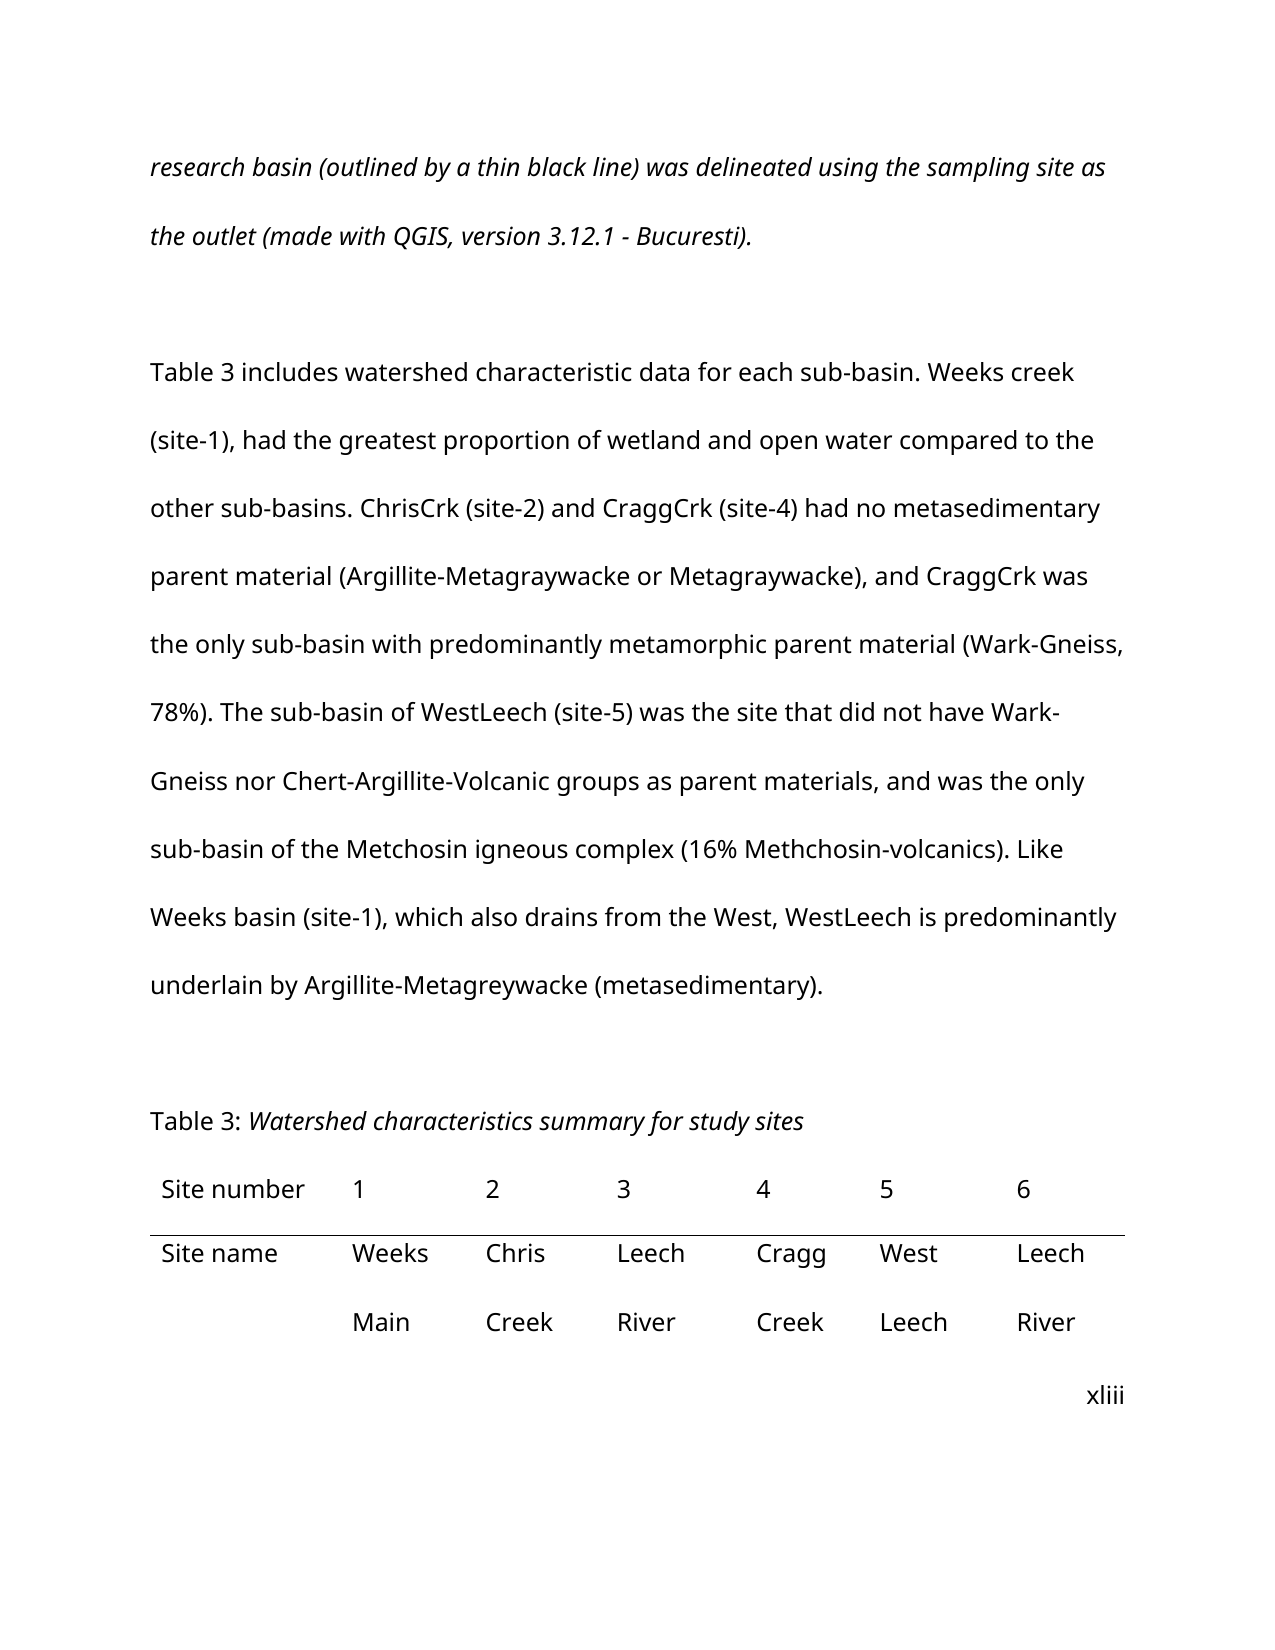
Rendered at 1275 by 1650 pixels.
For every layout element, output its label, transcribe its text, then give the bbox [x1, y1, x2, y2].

table_header Site number [150, 1172, 341, 1234]
table_header 6 [1005, 1172, 1125, 1234]
table_cell Chris Creek [474, 1236, 605, 1367]
text Table 3: Watershed characteristics summary for study sites [150, 1104, 1125, 1138]
table_cell Site name [150, 1236, 341, 1367]
table_cell Leech River Head [605, 1236, 745, 1367]
text Table 3 includes watershed characteristic data for each sub-basin. Weeks creek (site-1), had the greatest proportion of wetland and open water compared to the other sub-basins. ChrisCrk (site-2) and CraggCrk (site-4) had no metasedimentary parent material (Argillite-Metagraywacke or Metagraywacke), and CraggCrk was the only sub-basin with predominantly metamorphic parent material (Wark-Gneiss, 78%). The sub-basin of WestLeech (site-5) was the site that did not have Wark-Gneiss nor Chert-Argillite-Volcanic groups as parent materials, and was the only sub-basin of the Metchosin igneous complex (16% Methchosin-volcanics). Like Weeks basin (site-1), which also drains from the West, WestLeech is predominantly underlain by Argillite-Metagreywacke (metasedimentary). [150, 354, 1125, 1002]
table_cell Leech River Tunnel [1005, 1236, 1125, 1367]
table_cell West Leech River [868, 1236, 1005, 1367]
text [150, 150, 1125, 252]
table_cell Cragg Creek [745, 1236, 868, 1367]
table_cell Weeks Main Creek [341, 1236, 474, 1367]
table_header 3 [605, 1172, 745, 1234]
table_header 1 [341, 1172, 474, 1234]
table_header 2 [474, 1172, 605, 1234]
table_header 5 [868, 1172, 1005, 1234]
table_header 4 [745, 1172, 868, 1234]
